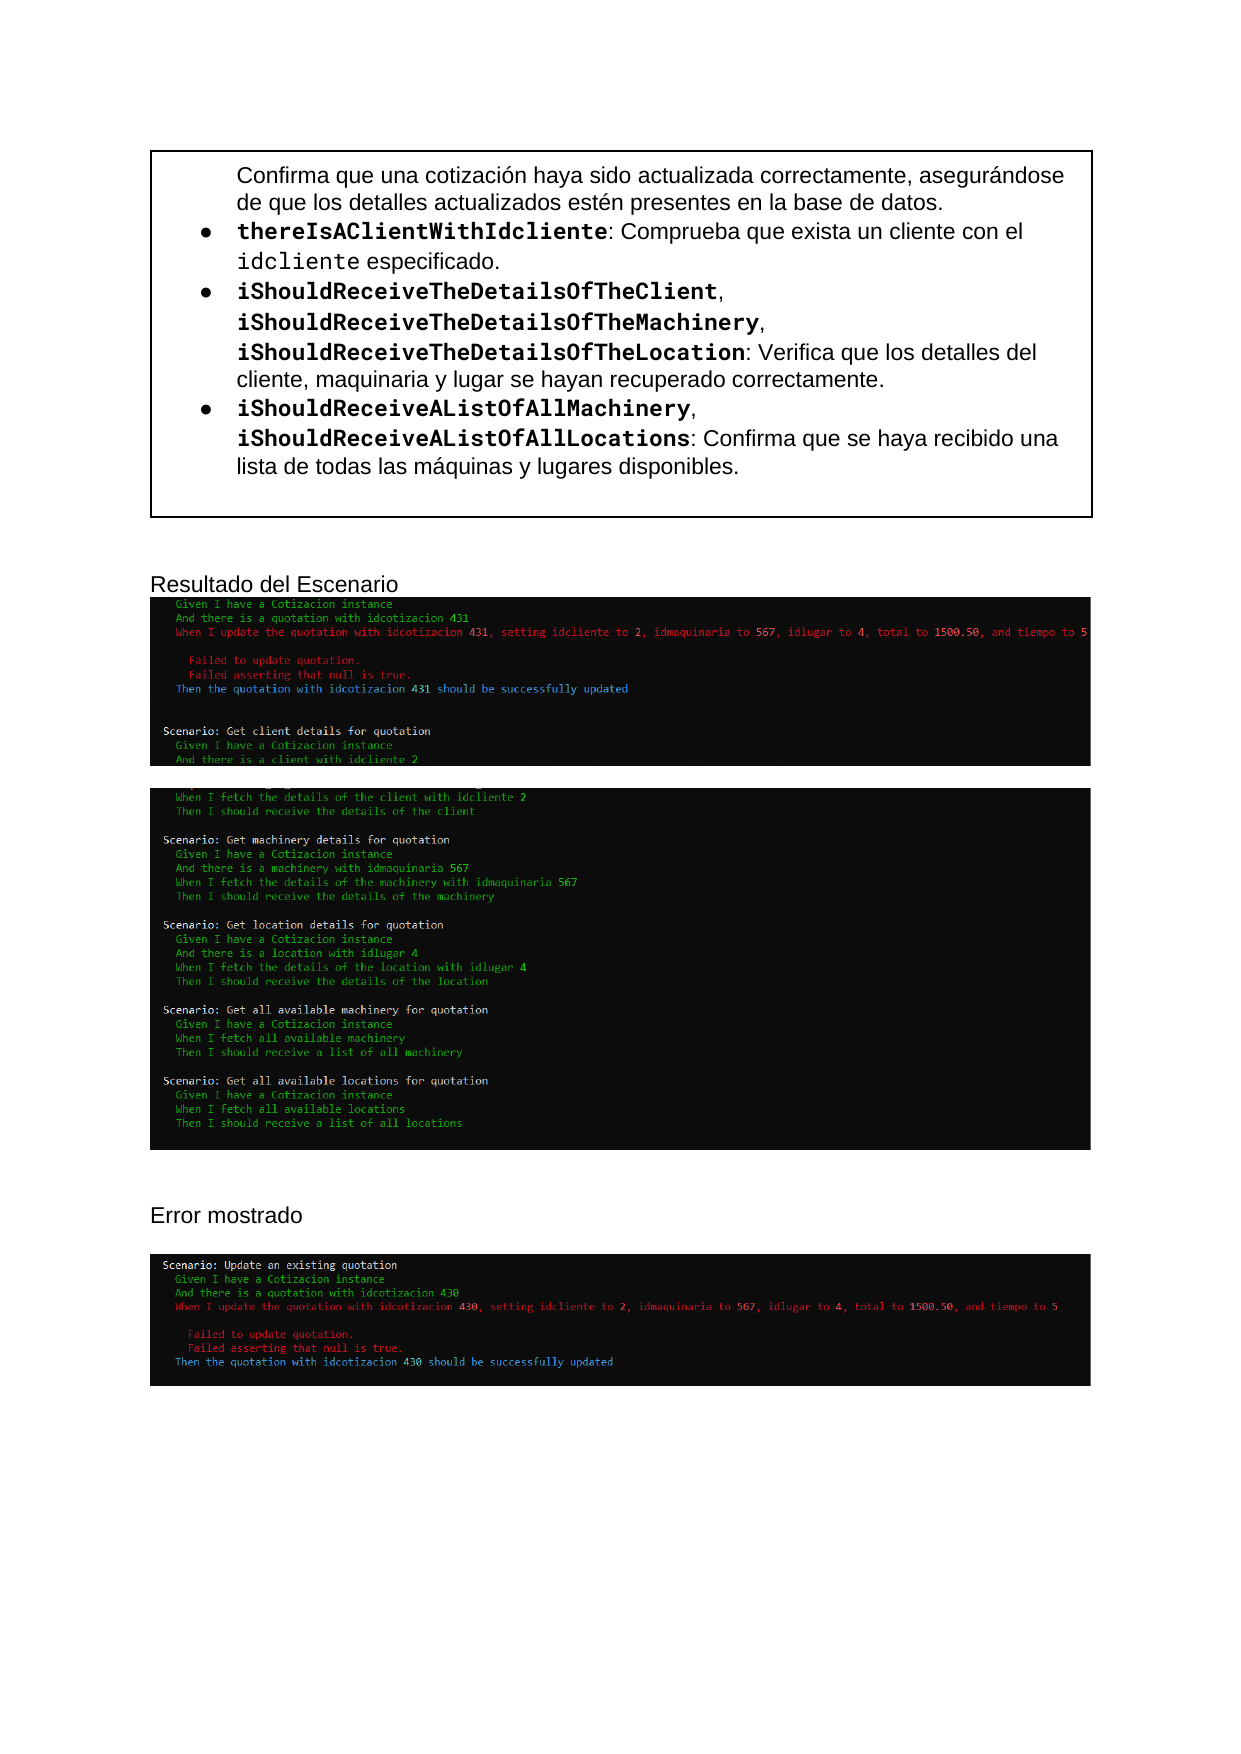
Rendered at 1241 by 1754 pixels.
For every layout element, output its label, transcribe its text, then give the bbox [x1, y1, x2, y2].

picture [150, 1254, 1091, 1386]
picture [150, 788, 1091, 1150]
text Resultado del Escenario [150, 571, 1090, 597]
picture [150, 597, 1091, 766]
text Error mostrado [150, 1202, 1090, 1228]
